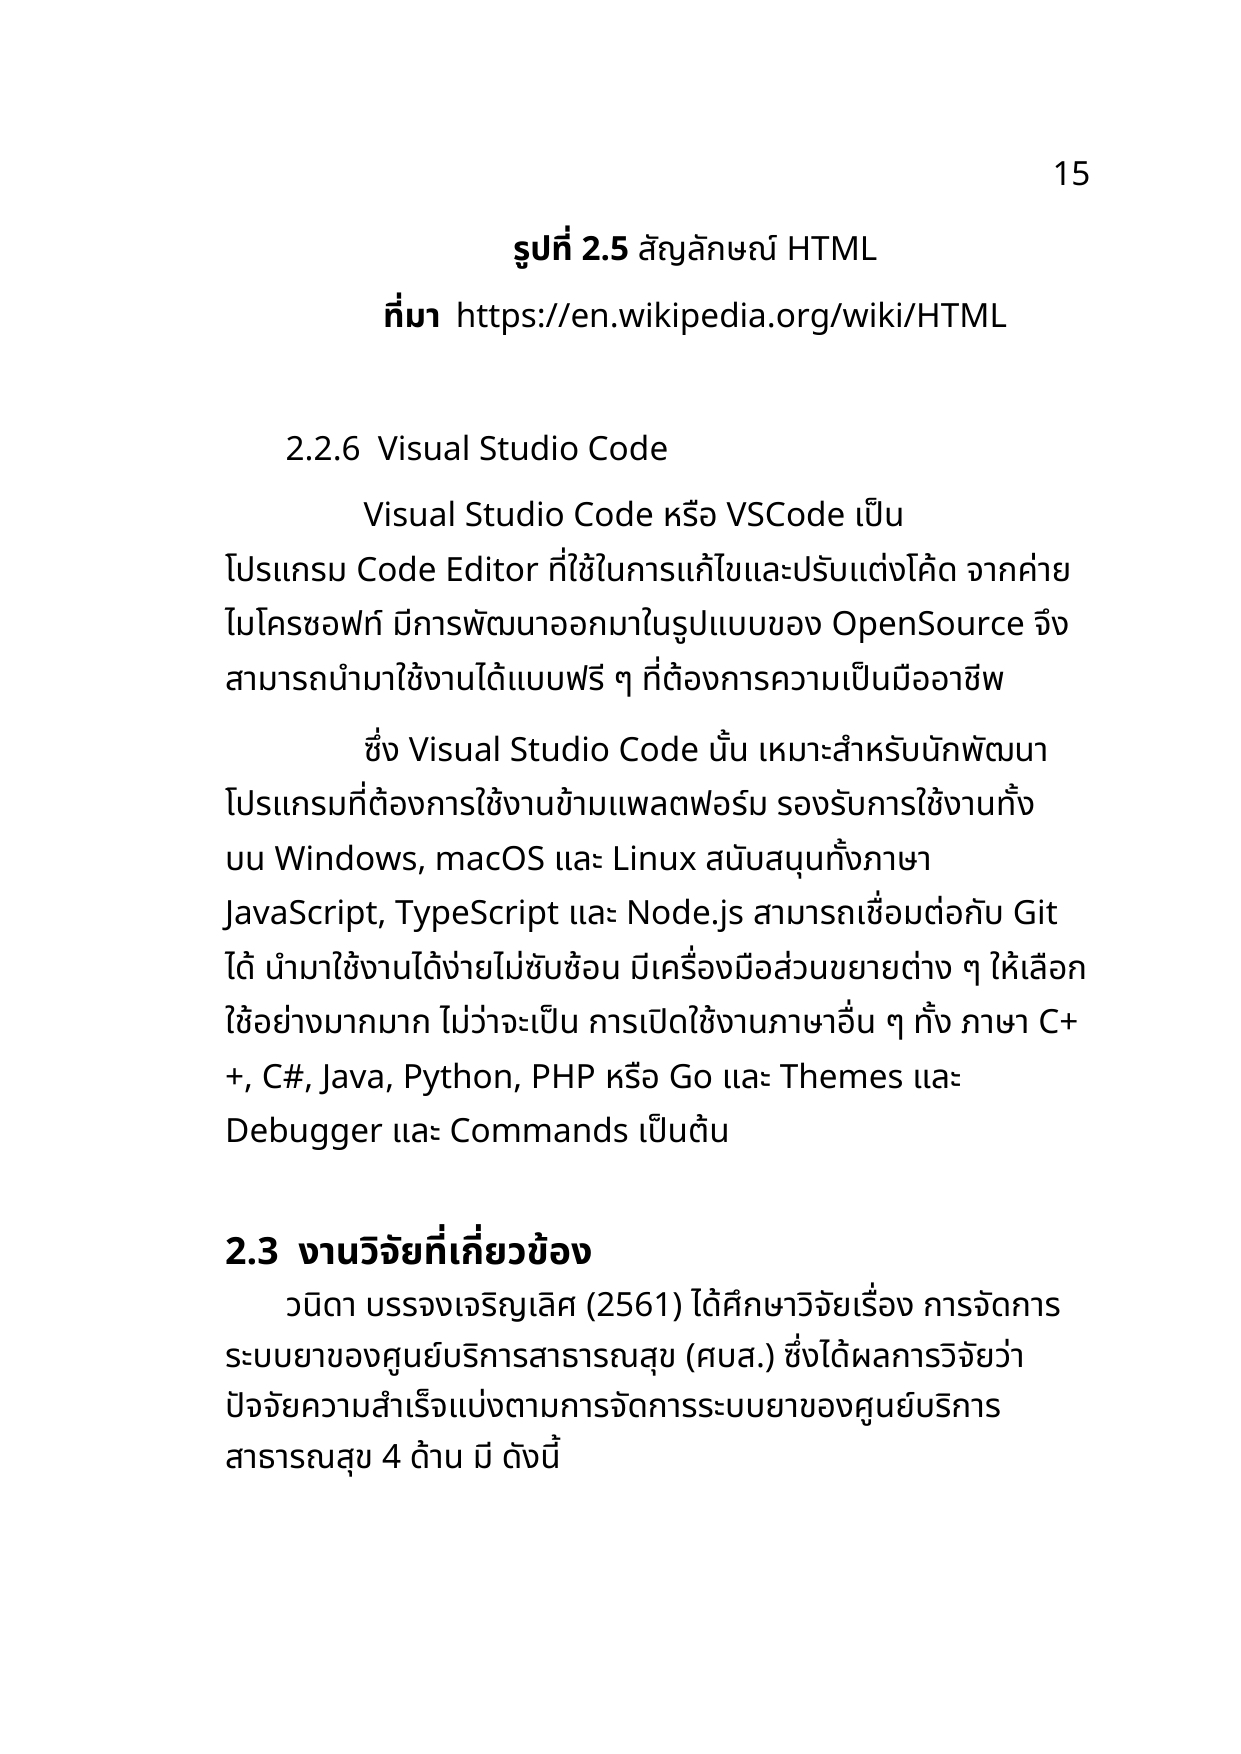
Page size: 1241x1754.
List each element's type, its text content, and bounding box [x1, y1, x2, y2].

text 2.3 งานวิจัยที่เกี่ยวข้อง [225, 1224, 1090, 1281]
text รูปที่ 2.5 สัญลักษณ์ HTML [225, 225, 1090, 276]
text ซึ่ง Visual Studio Code นั้น เหมาะสำหรับนักพัฒนาโปรแกรมที่ต้องการใช้งานข้ามแพลตฟอร์ม รองรับการใช้งานทั้งบน Windows, macOS และ Linux สนับสนุนทั้งภาษา JavaScript, TypeScript และ Node.js สามารถเชื่อมต่อกับ Git ได้ นำมาใช้งานได้ง่ายไม่ซับซ้อน มีเครื่องมือส่วนขยายต่าง ๆ ให้เลือกใช้อย่างมากมาก ไม่ว่าจะเป็น การเปิดใช้งานภาษาอื่น ๆ ทั้ง ภาษา C++, C#, Java, Python, PHP หรือ Go และ Themes และ Debugger และ Commands เป็นต้น [225, 726, 1090, 1158]
text 2.2.6 Visual Studio Code [225, 425, 1090, 471]
text วนิดา บรรจงเจริญเลิศ (2561) ได้ศึกษาวิจัยเรื่อง การจัดการระบบยาของศูนย์บริการสาธารณสุข (ศบส.) ซึ่งได้ผลการวิจัยว่า ปัจจัยความสำเร็จแบ่งตามการจัดการระบบยาของศูนย์บริการสาธารณสุข 4 ด้าน มี ดังนี้ [225, 1281, 1090, 1483]
text Visual Studio Code หรือ VSCode เป็นโปรแกรม Code Editor ที่ใช้ในการแก้ไขและปรับแต่งโค้ด จากค่ายไมโครซอฟท์ มีการพัฒนาออกมาในรูปแบบของ OpenSource จึงสามารถนำมาใช้งานได้แบบฟรี ๆ ที่ต้องการความเป็นมืออาชีพ [225, 491, 1090, 705]
text ที่มา https://en.wikipedia.org/wiki/HTML [225, 292, 1090, 343]
